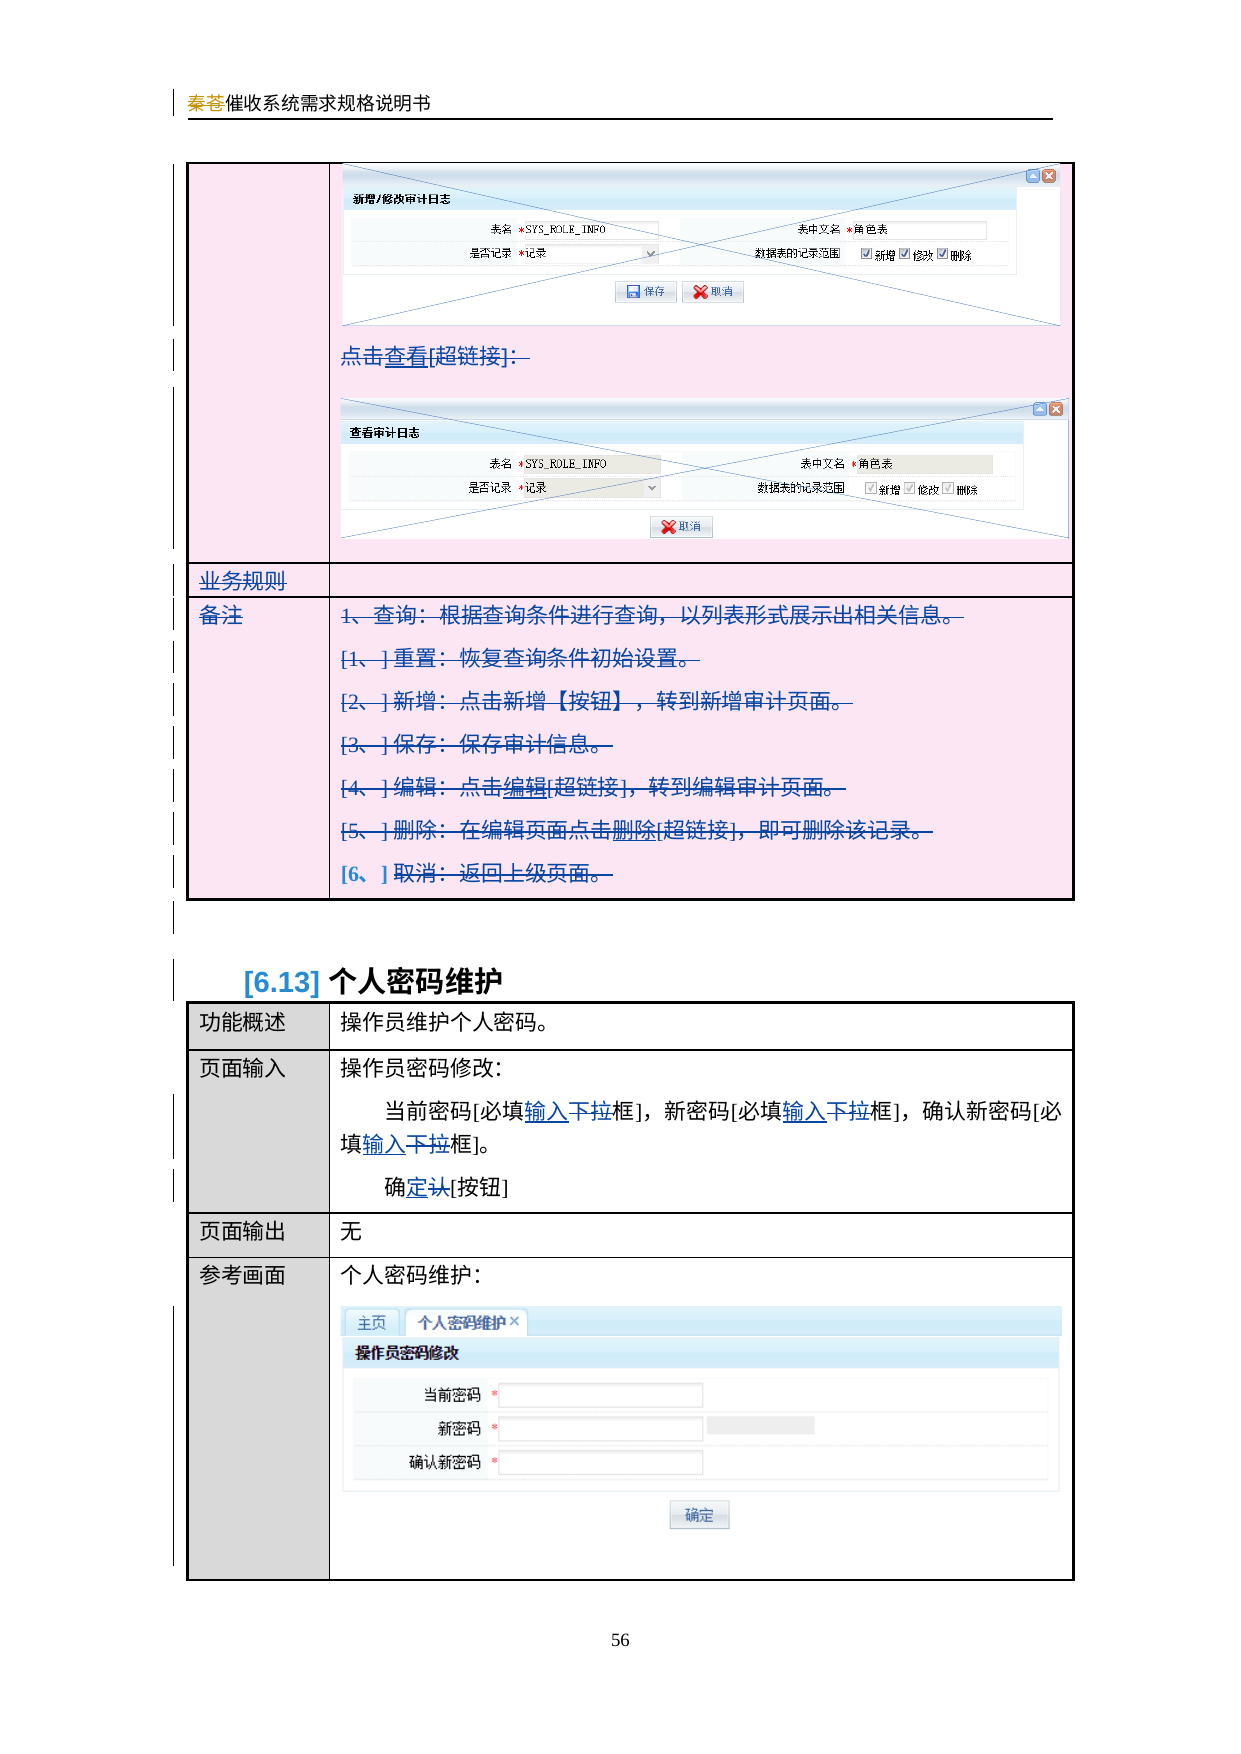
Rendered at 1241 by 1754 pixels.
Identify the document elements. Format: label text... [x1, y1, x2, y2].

picture [705, 164, 1061, 325]
picture [342, 164, 697, 325]
table_cell 参考画面 [189, 1258, 329, 1579]
picture [340, 399, 700, 537]
picture [342, 469, 1068, 539]
table_header 操作员维护个人密码。 [330, 1004, 1072, 1049]
picture [345, 398, 1065, 467]
picture [347, 245, 1055, 326]
picture [340, 1306, 1062, 1534]
table_cell 个人密码维护： [330, 1258, 1072, 1579]
subtitle 个人密码维护 [244, 959, 1053, 1001]
table_cell 操作员密码修改： 当前密码[必填框]，新密码[必填框]，确认新密码[必填框]。 确[按钮] [330, 1051, 1072, 1212]
table_cell 页面输出 [189, 1214, 329, 1256]
table_cell 页面输入 [189, 1051, 329, 1212]
table_cell 无 [330, 1214, 1072, 1256]
picture [710, 399, 1070, 537]
table_header 功能概述 [189, 1004, 329, 1049]
picture [345, 163, 1057, 244]
